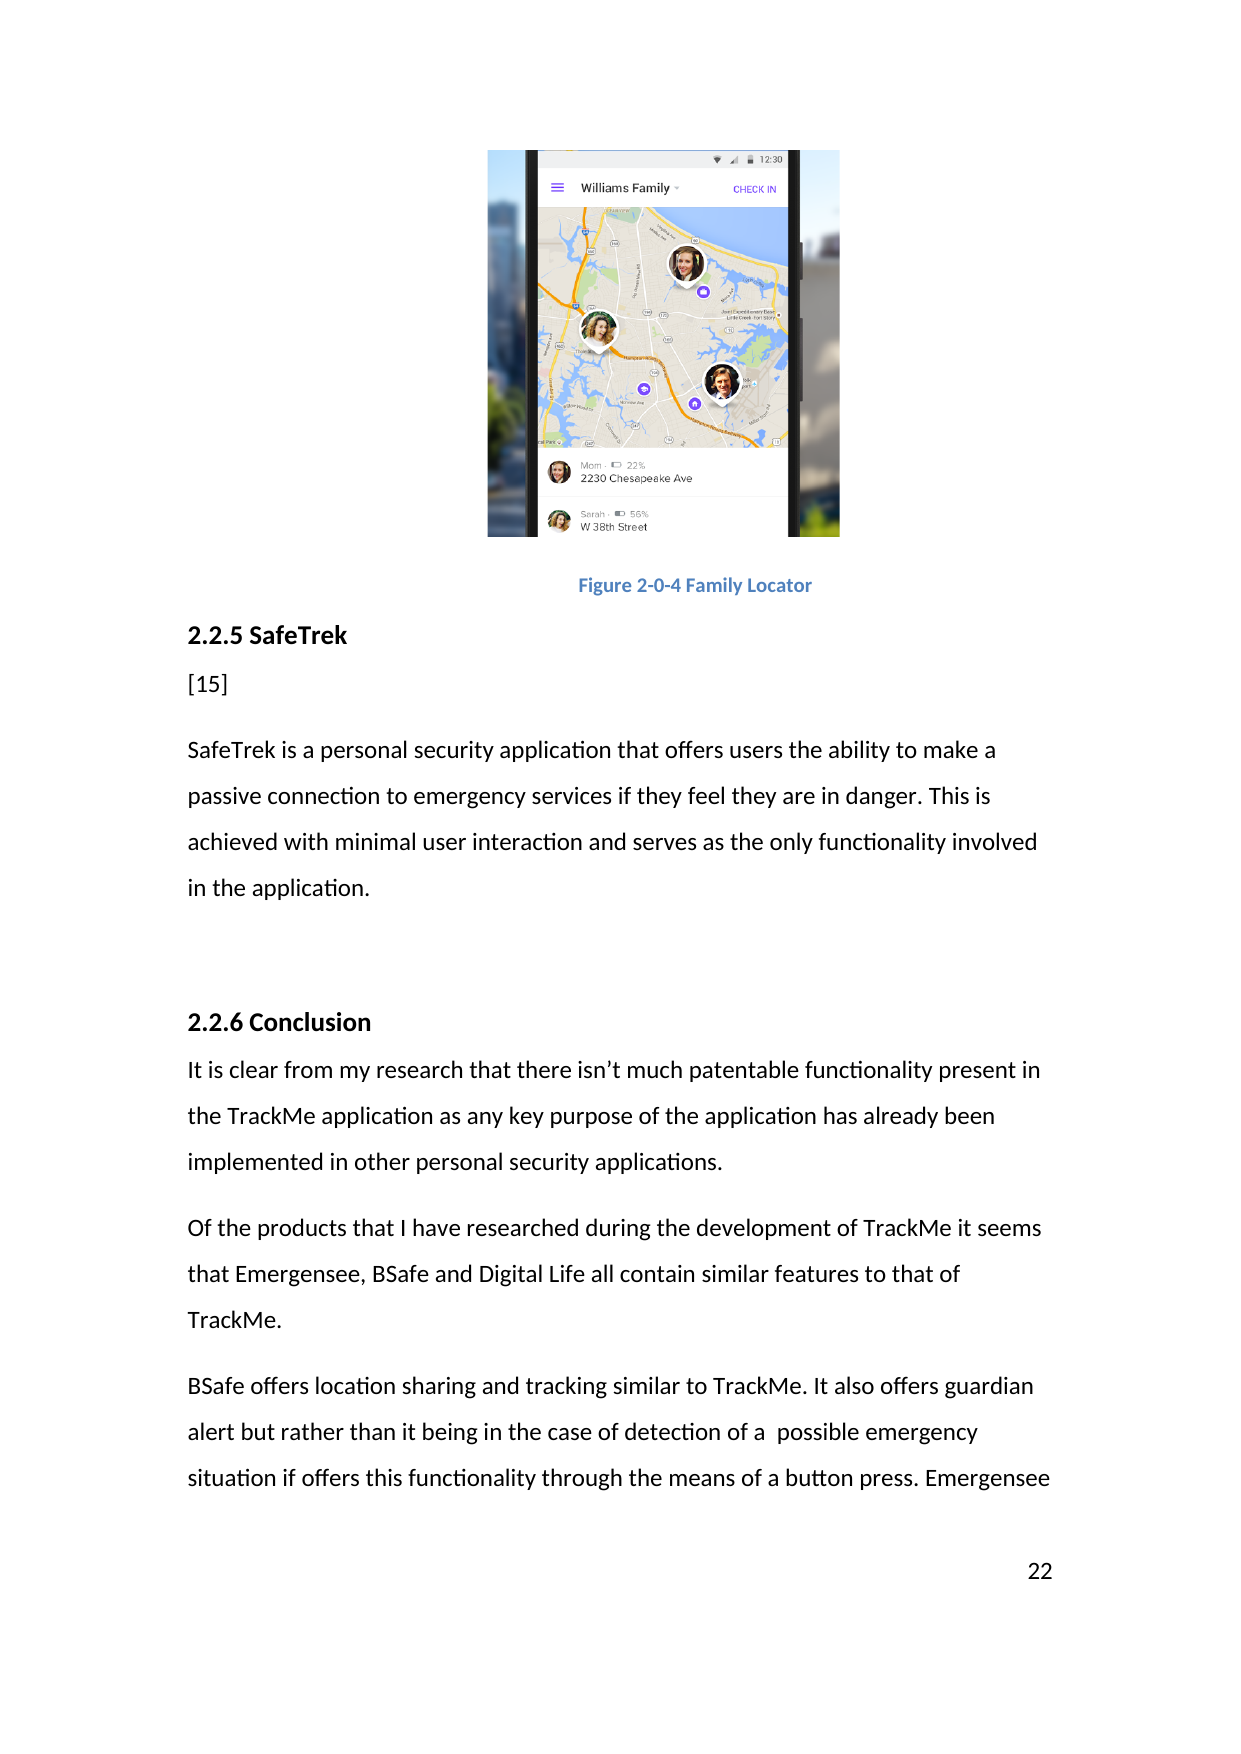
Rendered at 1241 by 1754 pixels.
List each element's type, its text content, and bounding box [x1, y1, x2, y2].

subtitle 2.2.5 SafeTrek [187, 618, 1053, 651]
subtitle 2.2.6 Conclusion [187, 1005, 1053, 1038]
text Of the products that I have researched during the development of TrackMe it seems that Emergensee, BSafe and Digital Life all contain similar features to that of TrackMe. [187, 1212, 1053, 1334]
text SafeTrek is a personal security application that offers users the ability to make a passive connection to emergency services if they feel they are in danger. This is achieved with minimal user interaction and serves as the only functionality involved in the application. [187, 734, 1053, 902]
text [187, 1370, 1053, 1492]
text It is clear from my research that there isn’t much patentable functionality present in the TrackMe application as any key purpose of the application has already been implemented in other personal security applications. [187, 1054, 1053, 1176]
text [15] [187, 668, 1053, 698]
picture [487, 150, 840, 537]
